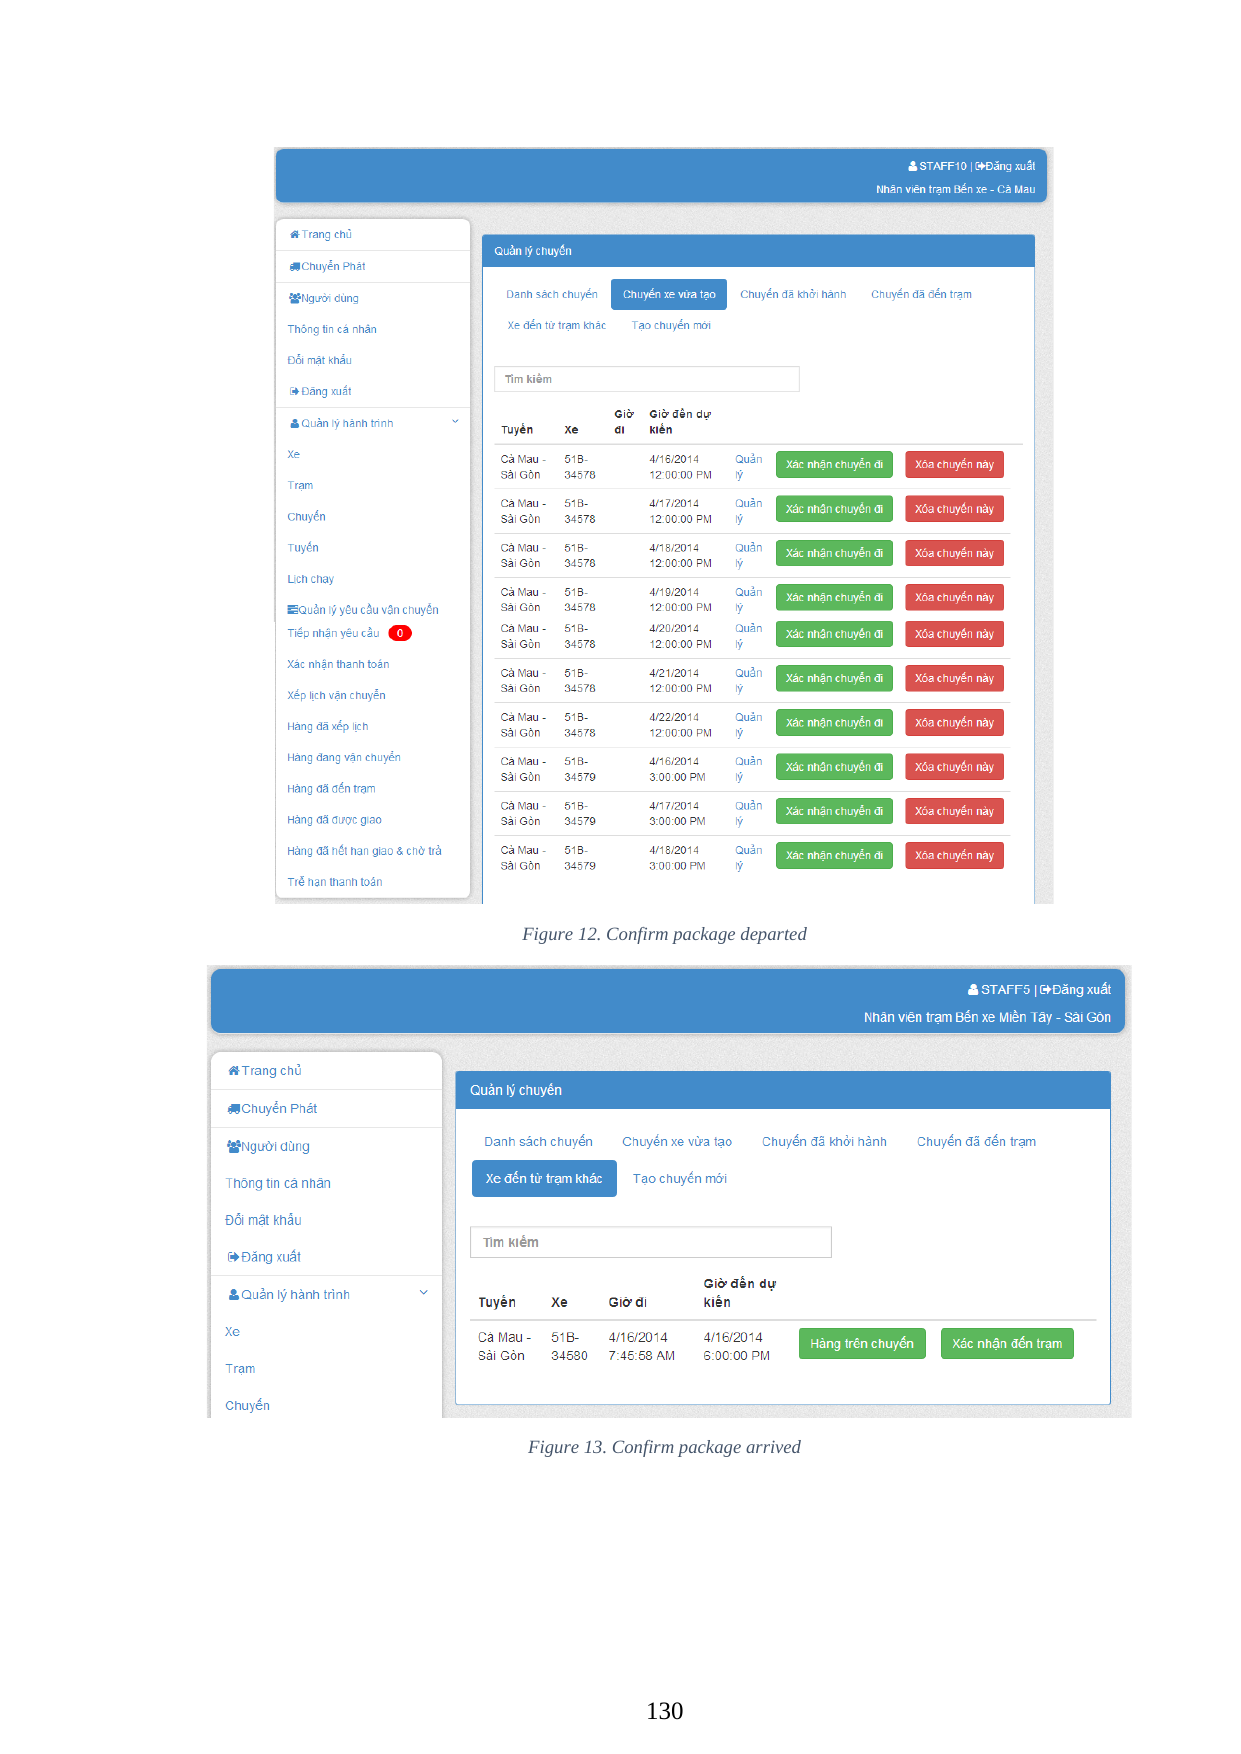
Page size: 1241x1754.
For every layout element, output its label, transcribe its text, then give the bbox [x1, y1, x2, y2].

text Figure 12. Confirm package departed [207, 923, 1122, 944]
text Figure 13. Confirm package arrived [207, 1436, 1122, 1458]
picture [206, 965, 1132, 1418]
picture [273, 147, 1056, 904]
